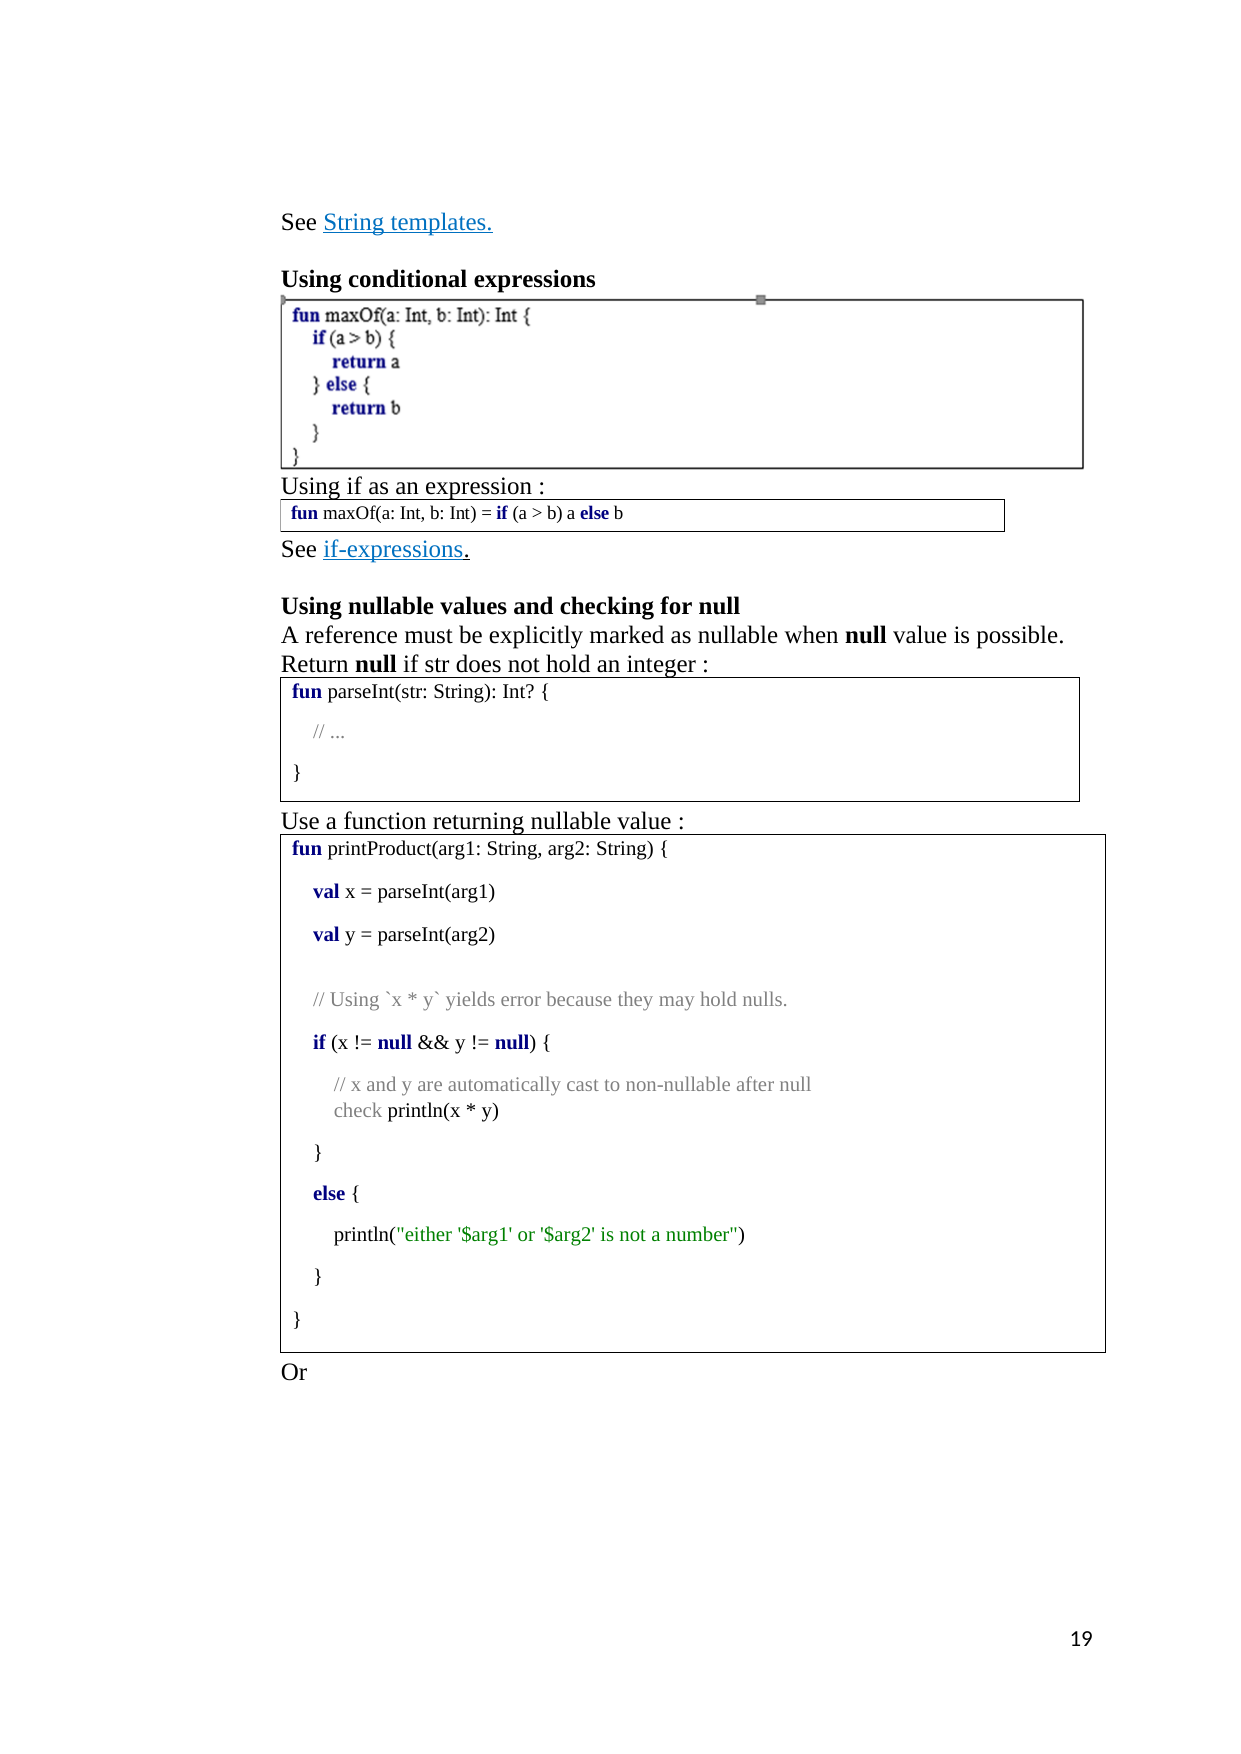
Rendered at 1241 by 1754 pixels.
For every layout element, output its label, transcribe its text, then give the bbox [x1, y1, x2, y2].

picture [280, 293, 1088, 471]
text Using if as an expression : [281, 471, 1092, 500]
text A reference must be explicitly marked as nullable when null value is possible. [281, 620, 1092, 649]
text Return null if str does not hold an integer : [281, 649, 1092, 678]
text Use a function returning nullable value : [281, 806, 1092, 834]
text Using conditional expressions [281, 264, 1092, 293]
text Or [281, 1357, 1092, 1386]
text See if-expressions. [281, 534, 1092, 563]
text See String templates. [281, 207, 1092, 236]
text Using nullable values and checking for null [281, 591, 1092, 620]
